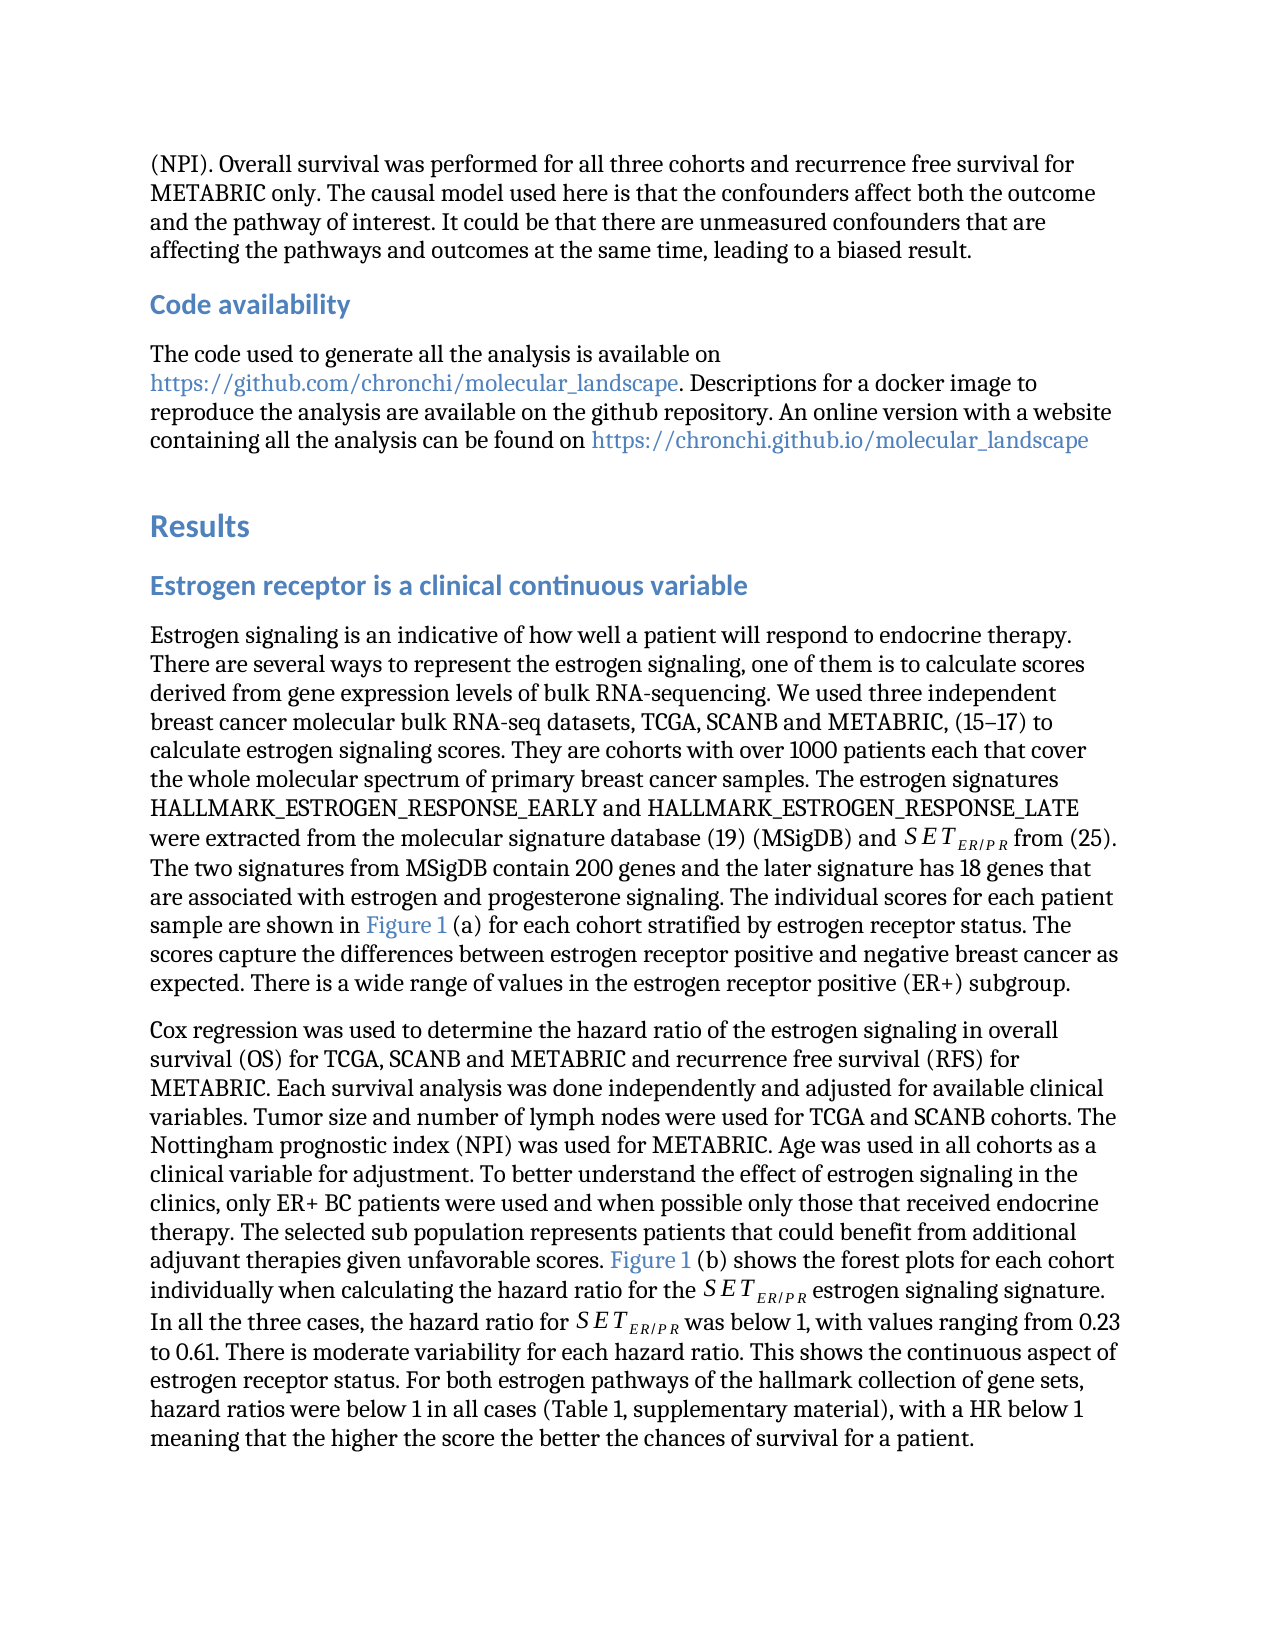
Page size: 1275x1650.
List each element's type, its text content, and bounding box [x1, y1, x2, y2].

text The code used to generate all the analysis is available on https://github.com/chronchi/molecular_landscape. Descriptions for a docker image to reproduce the analysis are available on the github repository. An online version with a website containing all the analysis can be found on https://chronchi.github.io/molecular_landscape [150, 340, 1125, 455]
subtitle Estrogen receptor is a clinical continuous variable [150, 567, 1125, 602]
text Cox regression was used to determine the hazard ratio of the estrogen signaling in overall survival (OS) for TCGA, SCANB and METABRIC and recurrence free survival (RFS) for METABRIC. Each survival analysis was done independently and adjusted for available clinical variables. Tumor size and number of lymph nodes were used for TCGA and SCANB cohorts. The Nottingham prognostic index (NPI) was used for METABRIC. Age was used in all cohorts as a clinical variable for adjustment. To better understand the effect of estrogen signaling in the clinics, only ER+ BC patients were used and when possible only those that received endocrine therapy. The selected sub population represents patients that could benefit from additional adjuvant therapies given unfavorable scores. Figure 1 (b) shows the forest plots for each cohort individually when calculating the hazard ratio for the estrogen signaling signature. In all the three cases, the hazard ratio for was below 1, with values ranging from 0.23 to 0.61. There is moderate variability for each hazard ratio. This shows the continuous aspect of estrogen receptor status. For both estrogen pathways of the hallmark collection of gene sets, hazard ratios were below 1 in all cases (Table 1, supplementary material), with a HR below 1 meaning that the higher the score the better the chances of survival for a patient. [150, 1016, 1125, 1453]
subtitle Code availability [150, 286, 1125, 321]
subtitle Results [150, 505, 1125, 546]
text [150, 150, 1125, 265]
text Estrogen signaling is an indicative of how well a patient will respond to endocrine therapy. There are several ways to represent the estrogen signaling, one of them is to calculate scores derived from gene expression levels of bulk RNA-sequencing. We used three independent breast cancer molecular bulk RNA-seq datasets, TCGA, SCANB and METABRIC, (15–17) to calculate estrogen signaling scores. They are cohorts with over 1000 patients each that cover the whole molecular spectrum of primary breast cancer samples. The estrogen signatures HALLMARK_ESTROGEN_RESPONSE_EARLY and HALLMARK_ESTROGEN_RESPONSE_LATE were extracted from the molecular signature database (19) (MSigDB) and from (25). The two signatures from MSigDB contain 200 genes and the later signature has 18 genes that are associated with estrogen and progesterone signaling. The individual scores for each patient sample are shown in Figure 1 (a) for each cohort stratified by estrogen receptor status. The scores capture the differences between estrogen receptor positive and negative breast cancer as expected. There is a wide range of values in the estrogen receptor positive (ER+) subgroup. [150, 621, 1125, 997]
